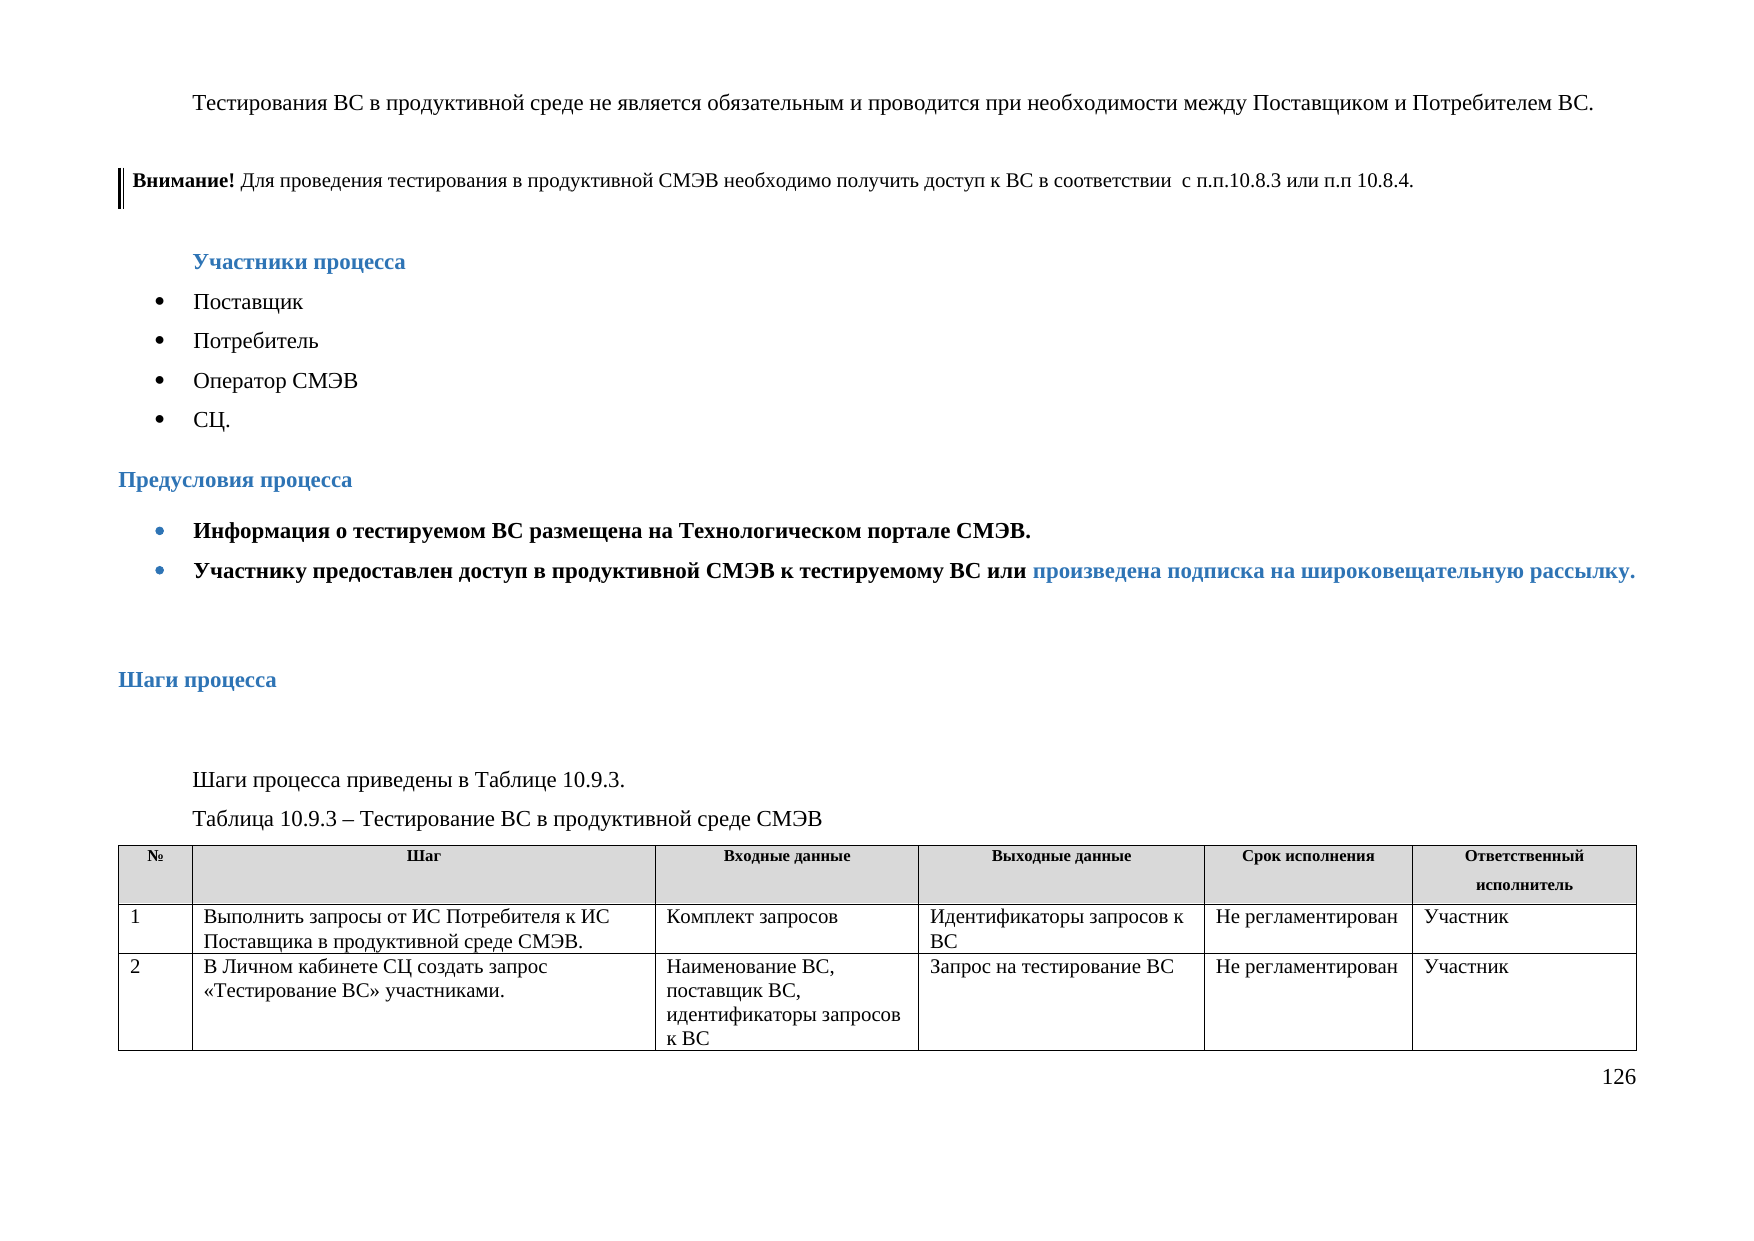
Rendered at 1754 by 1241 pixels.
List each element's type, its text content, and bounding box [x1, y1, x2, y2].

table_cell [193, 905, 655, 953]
list Потребитель [156, 327, 1636, 353]
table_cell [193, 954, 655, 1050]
list СЦ. [156, 406, 1636, 432]
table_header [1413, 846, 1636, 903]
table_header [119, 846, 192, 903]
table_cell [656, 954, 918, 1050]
list Участнику предоставлен доступ в продуктивной СМЭВ к тестируемому ВС или произведена подписка на широковещательную рассылку. [156, 557, 1636, 583]
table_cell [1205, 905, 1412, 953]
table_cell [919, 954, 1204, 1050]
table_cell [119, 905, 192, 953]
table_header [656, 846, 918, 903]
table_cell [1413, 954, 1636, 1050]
text Шаги процесса приведены в Таблице 10.9.3. [118, 766, 1636, 792]
text Участники процесса [118, 248, 1636, 274]
text Предусловия процесса [118, 466, 1636, 493]
list Информация о тестируемом ВС размещена на Технологическом портале СМЭВ. [156, 517, 1636, 544]
list Оператор СМЭВ [156, 367, 1636, 393]
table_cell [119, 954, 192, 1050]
list Шаги процесса [118, 666, 1636, 692]
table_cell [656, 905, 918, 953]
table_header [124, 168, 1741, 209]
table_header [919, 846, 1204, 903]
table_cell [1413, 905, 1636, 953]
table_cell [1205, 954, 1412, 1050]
text Тестирования ВС в продуктивной среде не является обязательным и проводится при необходимости между Поставщиком и Потребителем ВС. [118, 88, 1636, 115]
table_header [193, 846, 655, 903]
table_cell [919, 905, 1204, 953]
list Поставщик [156, 288, 1636, 314]
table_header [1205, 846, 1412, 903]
text Таблица 10.9.3 – Тестирование ВС в продуктивной среде СМЭВ [118, 805, 1636, 832]
